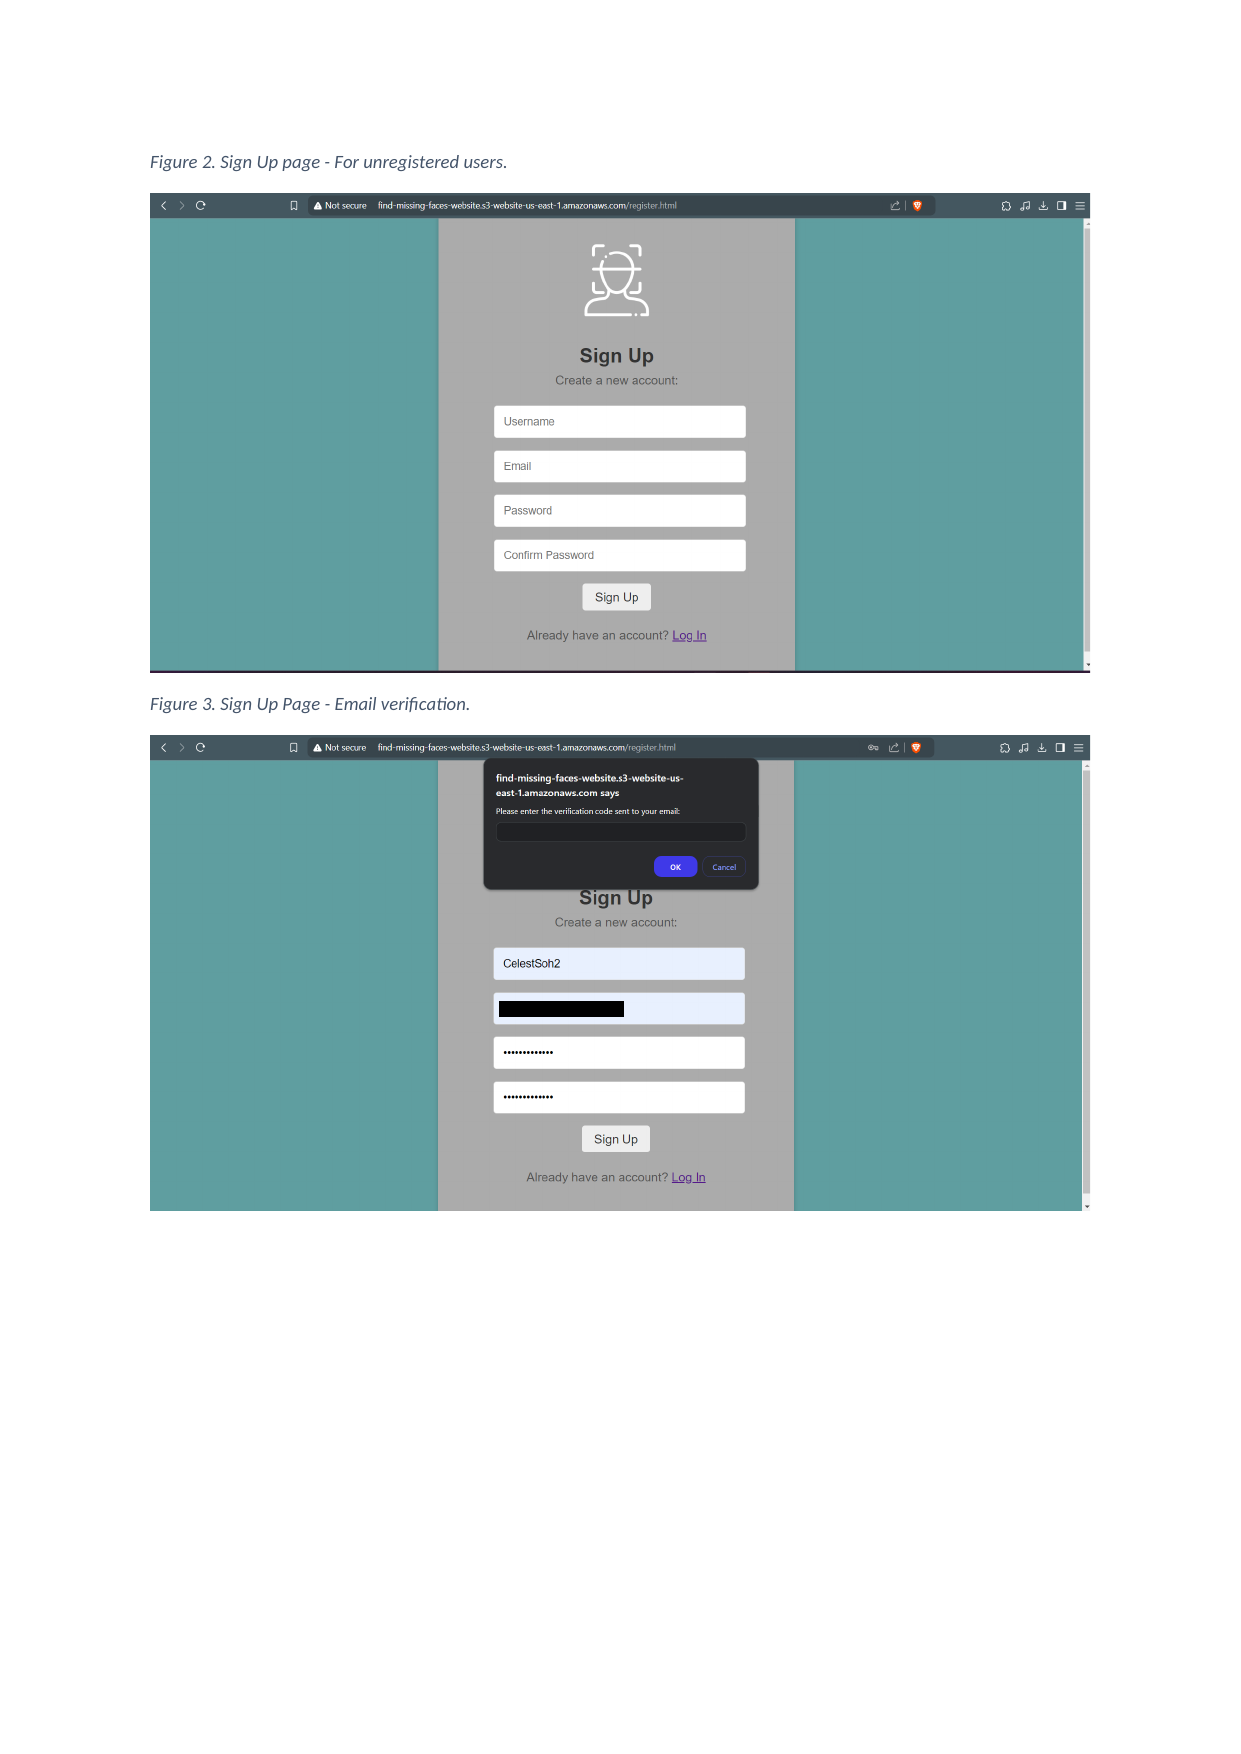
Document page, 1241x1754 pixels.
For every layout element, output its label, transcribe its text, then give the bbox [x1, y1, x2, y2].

picture [150, 193, 1091, 673]
picture [150, 735, 1091, 1211]
